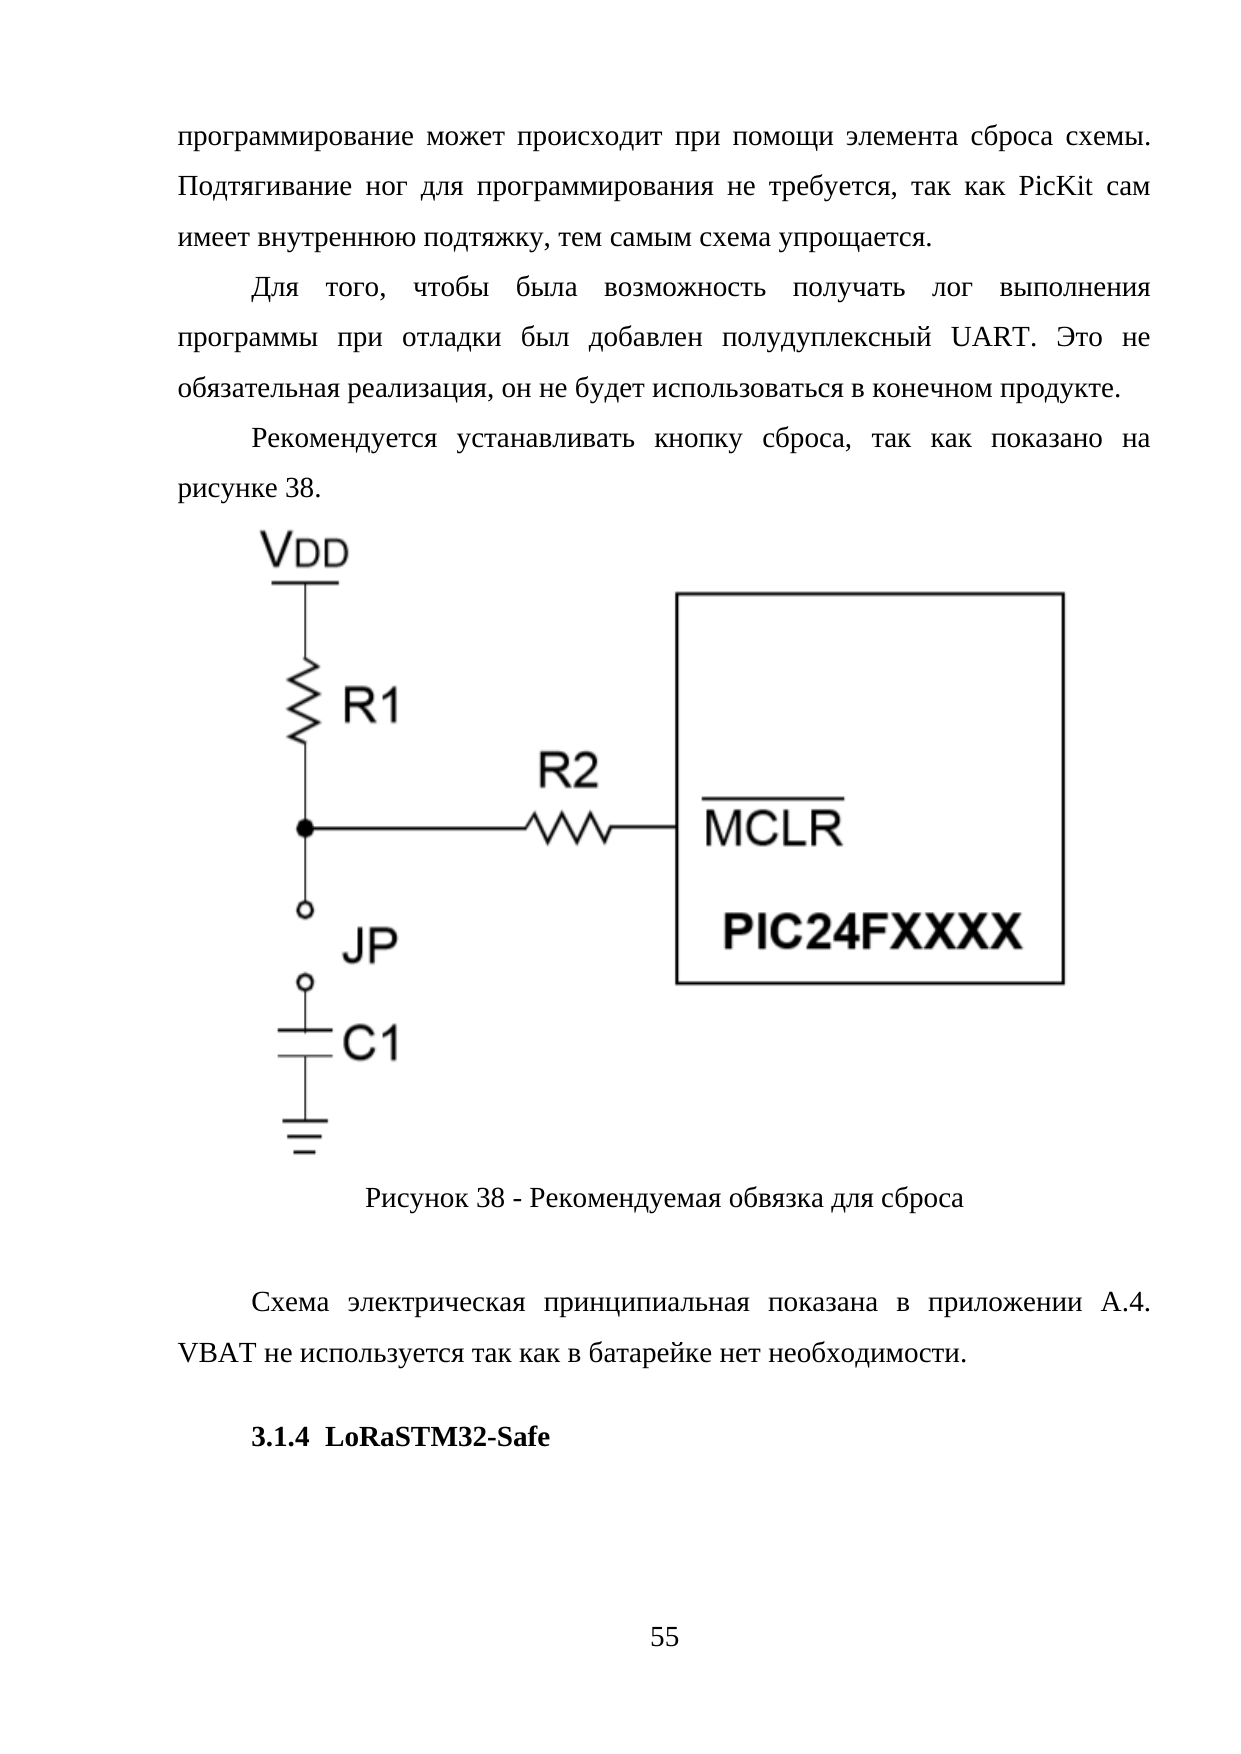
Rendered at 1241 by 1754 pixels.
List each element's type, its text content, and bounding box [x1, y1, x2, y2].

text Рисунок 38 - Рекомендуемая обвязка для сброса [177, 1180, 1152, 1213]
text Для того, чтобы была возможность получать лог выполнения программы при отладки был добавлен полудуплексный UART. Это не обязательная реализация, он не будет использоваться в конечном продукте. [177, 269, 1152, 403]
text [177, 118, 1152, 252]
list LoRaSTM32-Safe [251, 1419, 1152, 1452]
picture [253, 520, 1076, 1166]
text Рекомендуется устанавливать кнопку сброса, так как показано на рисунке 38. [177, 420, 1152, 504]
text Схема электрическая принципиальная показана в приложении А.4. VBAT не используется так как в батарейке нет необходимости. [177, 1284, 1152, 1368]
